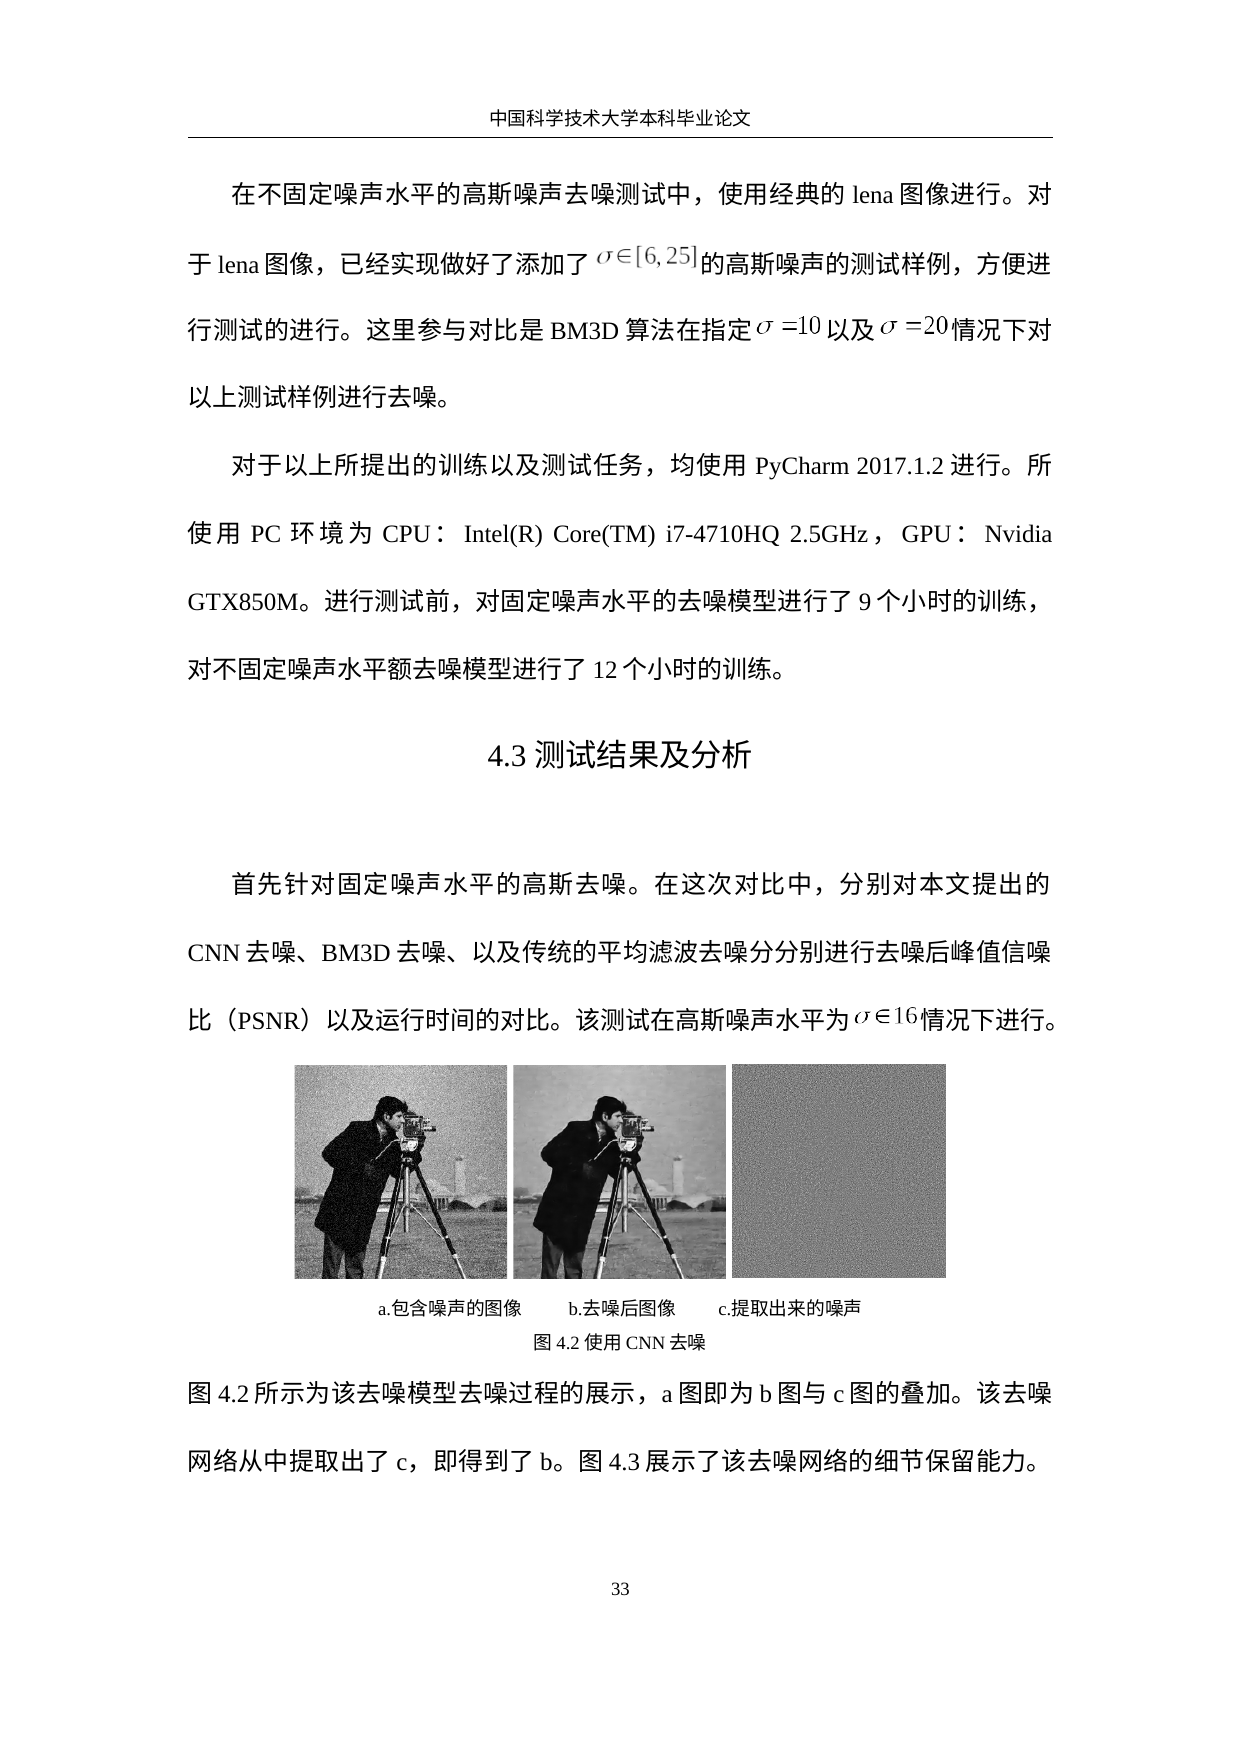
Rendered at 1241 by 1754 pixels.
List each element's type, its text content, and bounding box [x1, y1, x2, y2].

text 在不固定噪声水平的高斯噪声去噪测试中，使用经典的lena图像进行。对于lena图像，已经实现做好了添加了的高斯噪声的测试样例，方便进行测试的进行。这里参与对比是BM3D算法在指定以及情况下对以上测试样例进行去噪。 [187, 158, 1053, 430]
picture [732, 1064, 946, 1278]
picture [294, 1065, 508, 1279]
text 4.3 测试结果及分析 [187, 719, 1053, 787]
text 首先针对固定噪声水平的高斯去噪。在这次对比中，分别对本文提出的CNN去噪、BM3D去噪、以及传统的平均滤波去噪分分别进行去噪后峰值信噪比（PSNR）以及运行时间的对比。该测试在高斯噪声水平为情况下进行。 [187, 849, 1053, 1052]
text 图4.2 使用CNN去噪 [187, 1324, 1053, 1358]
picture [513, 1065, 726, 1279]
text 对于以上所提出的训练以及测试任务，均使用PyCharm 2017.1.2进行。所使用PC环境为CPU：Intel(R) Core(TM) i7-4710HQ 2.5GHz，GPU：Nvidia GTX850M。进行测试前，对固定噪声水平的去噪模型进行了9个小时的训练，对不固定噪声水平额去噪模型进行了12个小时的训练。 [187, 430, 1053, 702]
text a.包含噪声的图像 b.去噪后图像 c.提取出来的噪声 [187, 1290, 1053, 1324]
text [187, 1358, 1053, 1494]
